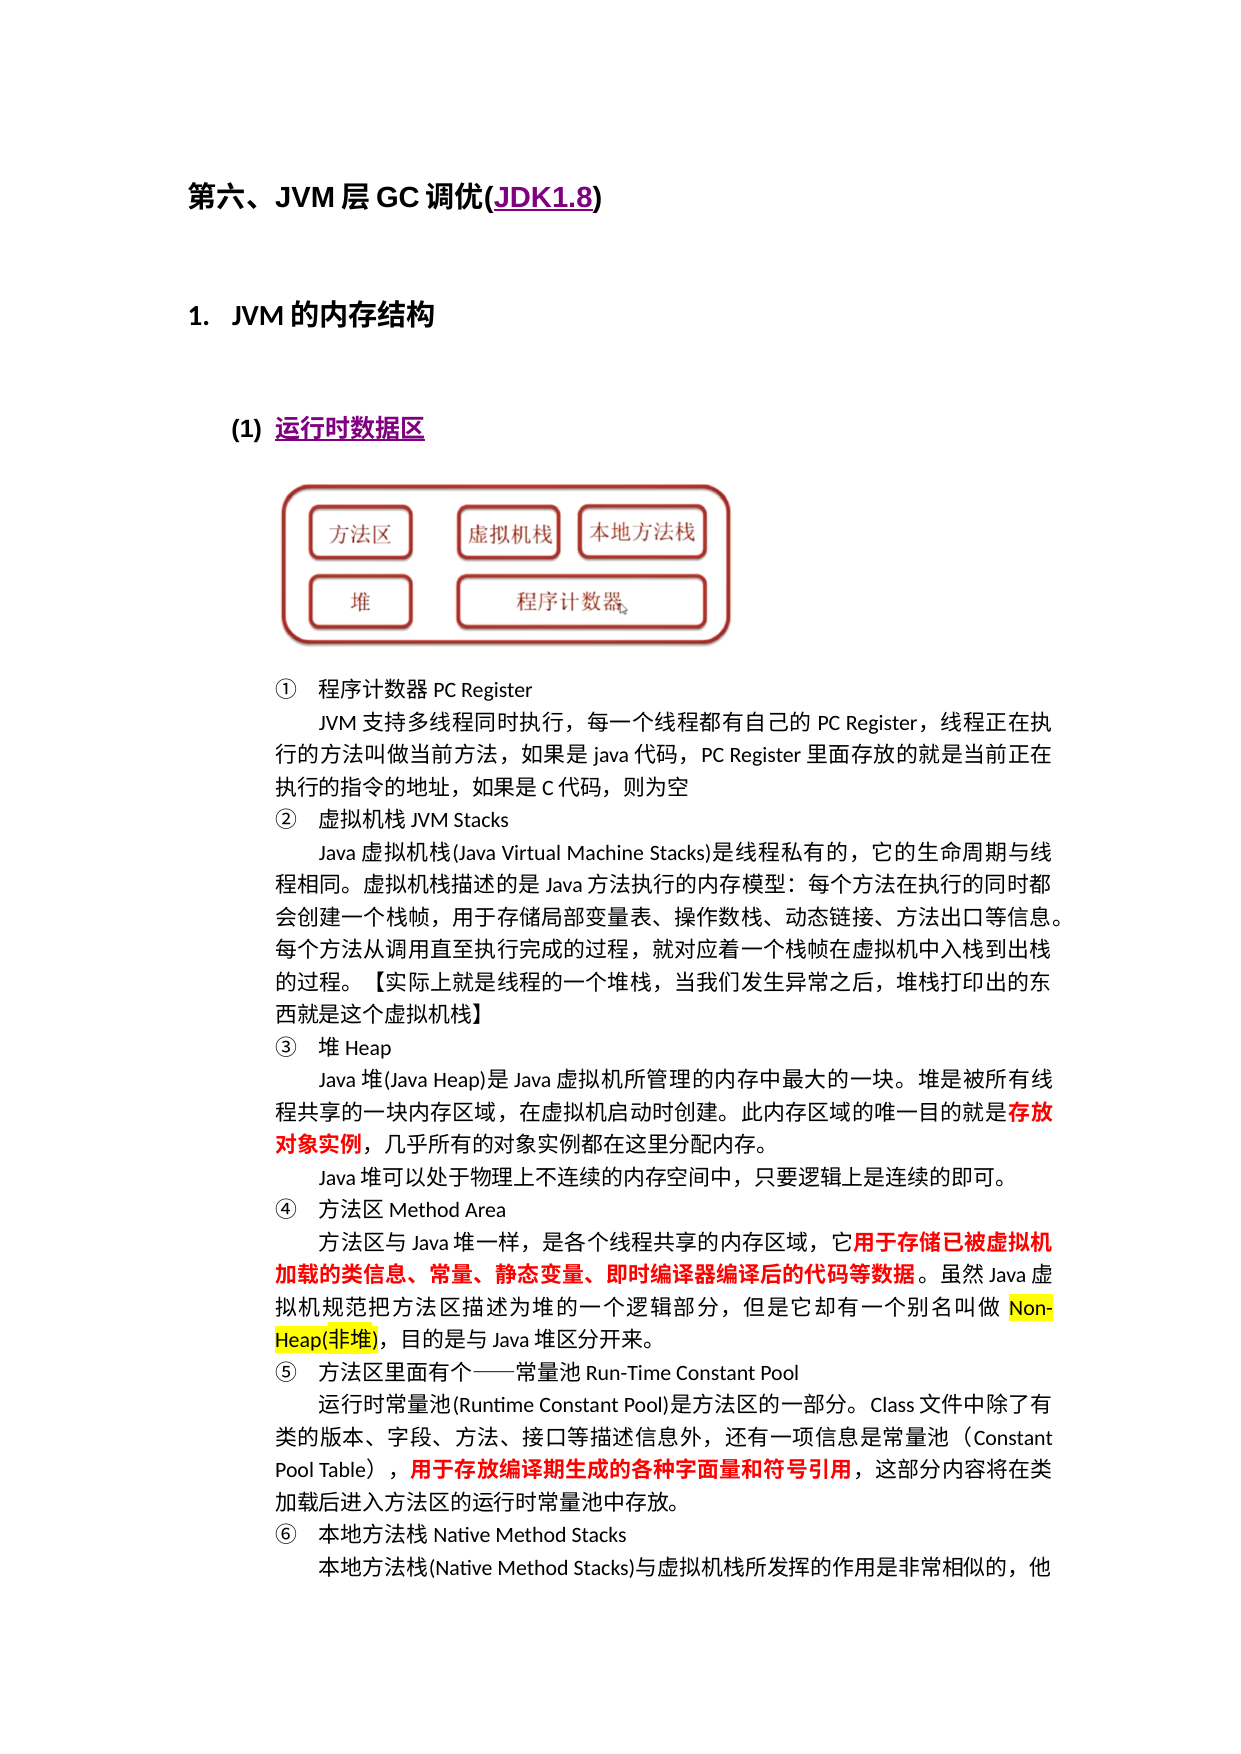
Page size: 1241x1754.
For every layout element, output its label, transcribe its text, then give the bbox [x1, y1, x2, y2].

list Java堆可以处于物理上不连续的内存空间中，只要逻辑上是连续的即可。 [275, 1164, 1053, 1197]
list 运行时常量池(Runtime Constant Pool)是方法区的一部分。Class文件中除了有类的版本、字段、方法、接口等描述信息外，还有一项信息是常量池（Constant Pool Table），用于存放编译期生成的各种字面量和符号引用，这部分内容将在类加载后进入方法区的运行时常量池中存放。 [275, 1392, 1053, 1522]
subtitle 运行时数据区 [231, 399, 1053, 464]
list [275, 1554, 1053, 1587]
list JVM支持多线程同时执行，每一个线程都有自己的PC Register，线程正在执行的方法叫做当前方法，如果是java代码，PC Register里面存放的就是当前正在执行的指令的地址，如果是C代码，则为空 [275, 709, 1053, 807]
list Java虚拟机栈(Java Virtual Machine Stacks)是线程私有的，它的生命周期与线程相同。虚拟机栈描述的是Java方法执行的内存模型：每个方法在执行的同时都会创建一个栈帧，用于存储局部变量表、操作数栈、动态链接、方法出口等信息。每个方法从调用直至执行完成的过程，就对应着一个栈帧在虚拟机中入栈到出栈的过程。【实际上就是线程的一个堆栈，当我们发生异常之后，堆栈打印出的东西就是这个虚拟机栈】 [275, 839, 1053, 1034]
list Java堆(Java Heap)是Java虚拟机所管理的内存中最大的一块。堆是被所有线程共享的一块内存区域，在虚拟机启动时创建。此内存区域的唯一目的就是存放对象实例，几乎所有的对象实例都在这里分配内存。 [275, 1067, 1053, 1164]
list 方法区里面有个——常量池Run-Time Constant Pool [231, 1359, 1053, 1392]
picture [275, 482, 737, 653]
subtitle JVM的内存结构 [187, 280, 1053, 345]
list 堆Heap [231, 1034, 1053, 1067]
subtitle JVM层GC调优(JDK1.8) [187, 162, 1053, 227]
list 方法区与Java堆一样，是各个线程共享的内存区域，它用于存储已被虚拟机加载的类信息、常量、静态变量、即时编译器编译后的代码等数据。虽然Java虚拟机规范把方法区描述为堆的一个逻辑部分，但是它却有一个别名叫做Non-Heap(非堆)，目的是与Java堆区分开来。 [275, 1229, 1053, 1359]
list 虚拟机栈JVM Stacks [231, 807, 1053, 839]
list 程序计数器 PC Register [231, 677, 1053, 709]
list 本地方法栈 Native Method Stacks [231, 1522, 1053, 1554]
list 方法区Method Area [231, 1197, 1053, 1229]
